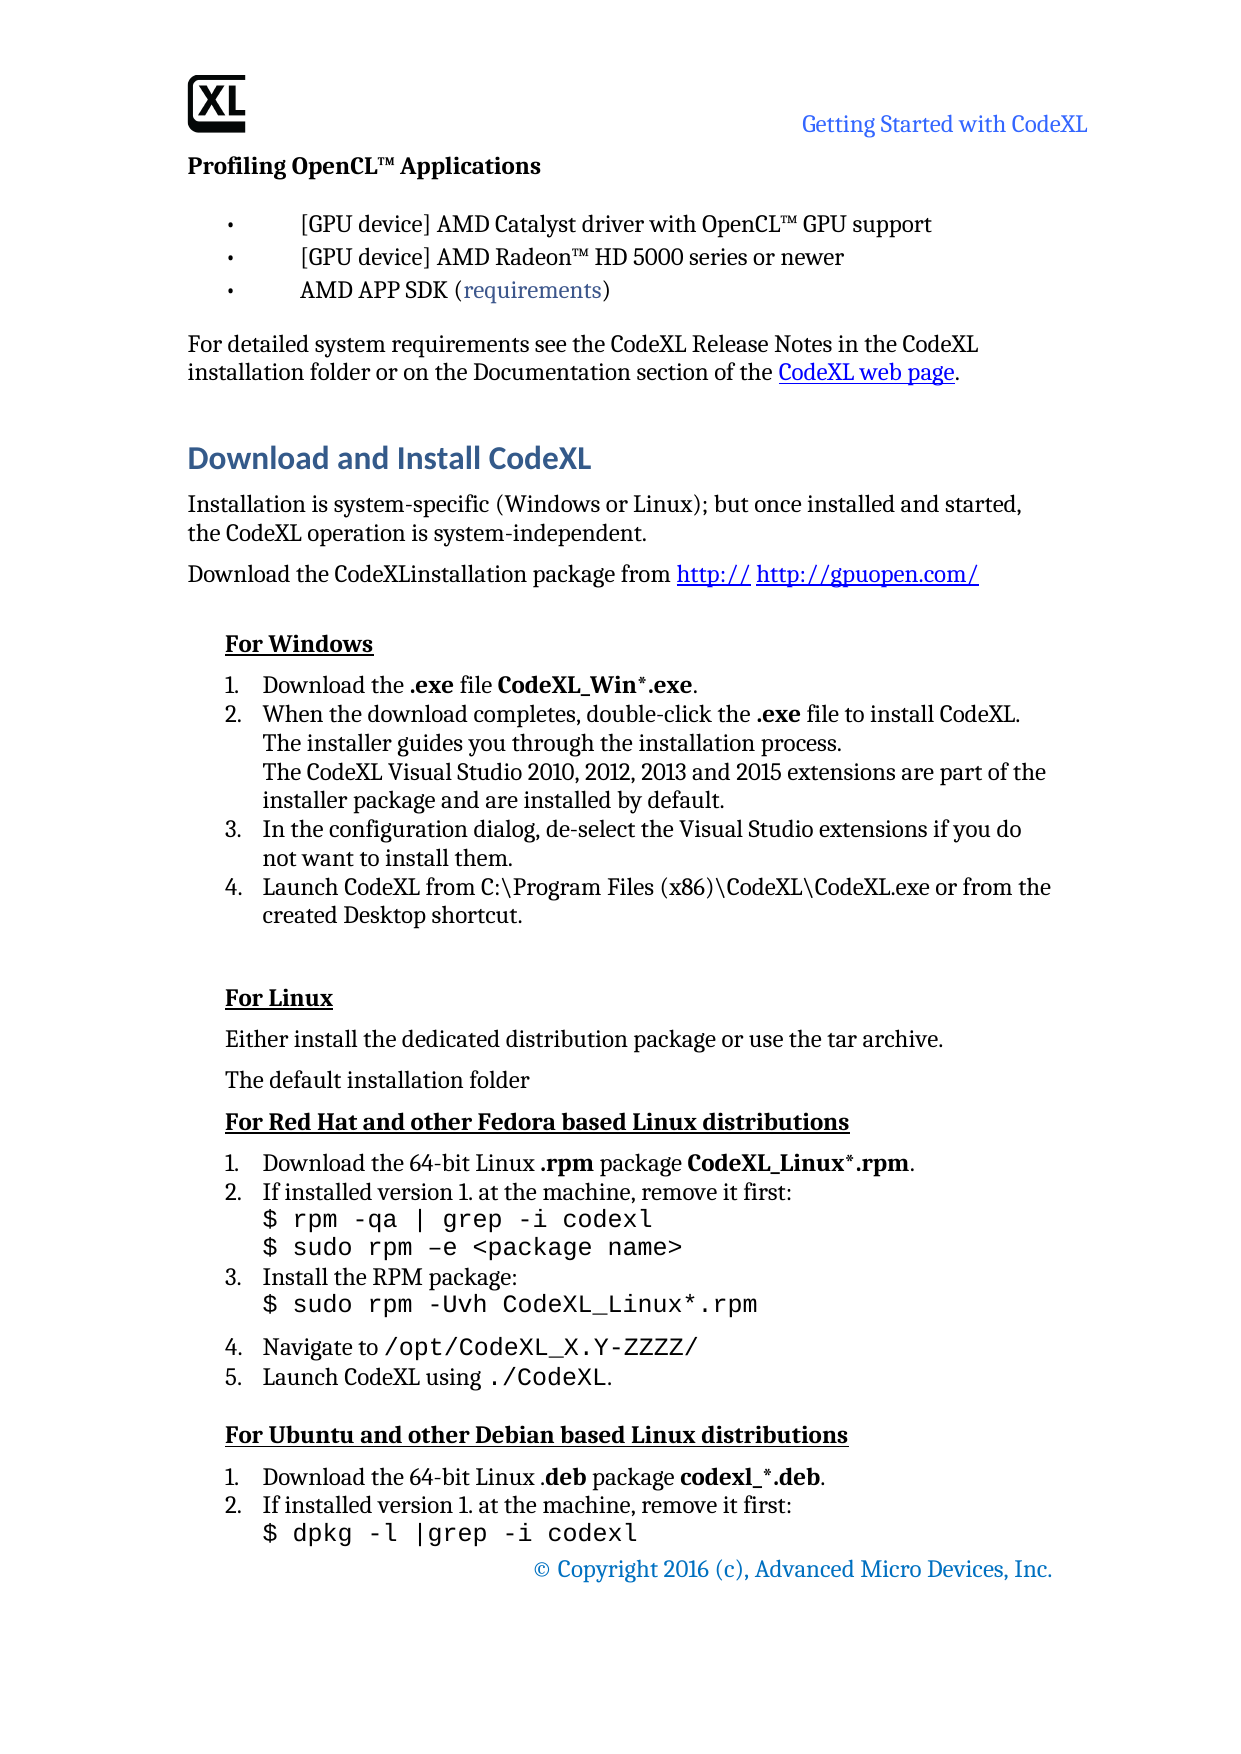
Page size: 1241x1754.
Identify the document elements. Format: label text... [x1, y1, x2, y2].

list If installed version 1. at the machine, remove it first: [225, 1491, 1053, 1520]
list Download the 64-bit Linux .rpm package CodeXL_Linux*.rpm. [225, 1149, 1053, 1178]
list [GPU device] AMD Radeon™ HD 5000 series or newer [225, 243, 1053, 271]
list $ dpkg -l |grep -i codexl [262, 1520, 1053, 1548]
list [GPU device] AMD Catalyst driver with OpenCL™ GPU support [225, 209, 1053, 238]
subtitle Download and Install CodeXL [187, 437, 1053, 478]
list Navigate to /opt/CodeXL_X.Y-ZZZZ/ [225, 1333, 1053, 1363]
list $ sudo rpm –e <package name> [262, 1235, 1053, 1263]
text Download the CodeXLinstallation package from http:// http://gpuopen.com/ [187, 560, 1053, 589]
list Install the RPM package: $ sudo rpm -Uvh CodeXL_Linux*.rpm [225, 1263, 1053, 1320]
list Download the .exe file CodeXL_Win*.exe. [225, 671, 1053, 700]
text Either install the dedicated distribution package or use the tar archive. [225, 1025, 1053, 1054]
text The default installation folder [225, 1066, 1053, 1095]
picture [187, 75, 246, 133]
text For Linux [225, 984, 1053, 1013]
text Installation is system-specific (Windows or Linux); but once installed and started, the CodeXL operation is system-independent. [187, 490, 1053, 548]
list When the download completes, double-click the .exe file to install CodeXL. The installer guides you through the installation process. The CodeXL Visual Studio 2010, 2012, 2013 and 2015 extensions are part of the installer package and are installed by default. [225, 700, 1053, 815]
list If installed version 1. at the machine, remove it first: [225, 1178, 1053, 1206]
list Launch CodeXL using ./CodeXL. [225, 1363, 1053, 1421]
list $ rpm -qa | grep -i codexl [262, 1206, 1053, 1235]
list Launch CodeXL from C:\Program Files (x86)\CodeXL\CodeXL.exe or from the created Desktop shortcut. [225, 873, 1053, 930]
text For detailed system requirements see the CodeXL Release Notes in the CodeXL installation folder or on the Documentation section of the CodeXL web page. [187, 329, 1053, 387]
text For Red Hat and other Fedora based Linux distributions [225, 1108, 1053, 1136]
text For Windows [225, 630, 1053, 659]
list Download the 64-bit Linux .deb package codexl_*.deb. [225, 1463, 1053, 1491]
text Profiling OpenCL™ Applications [187, 152, 1053, 180]
text For Ubuntu and other Debian based Linux distributions [225, 1421, 1053, 1450]
list In the configuration dialog, de-select the Visual Studio extensions if you do not want to install them. [225, 815, 1053, 873]
list AMD APP SDK (requirements) [225, 276, 1053, 304]
